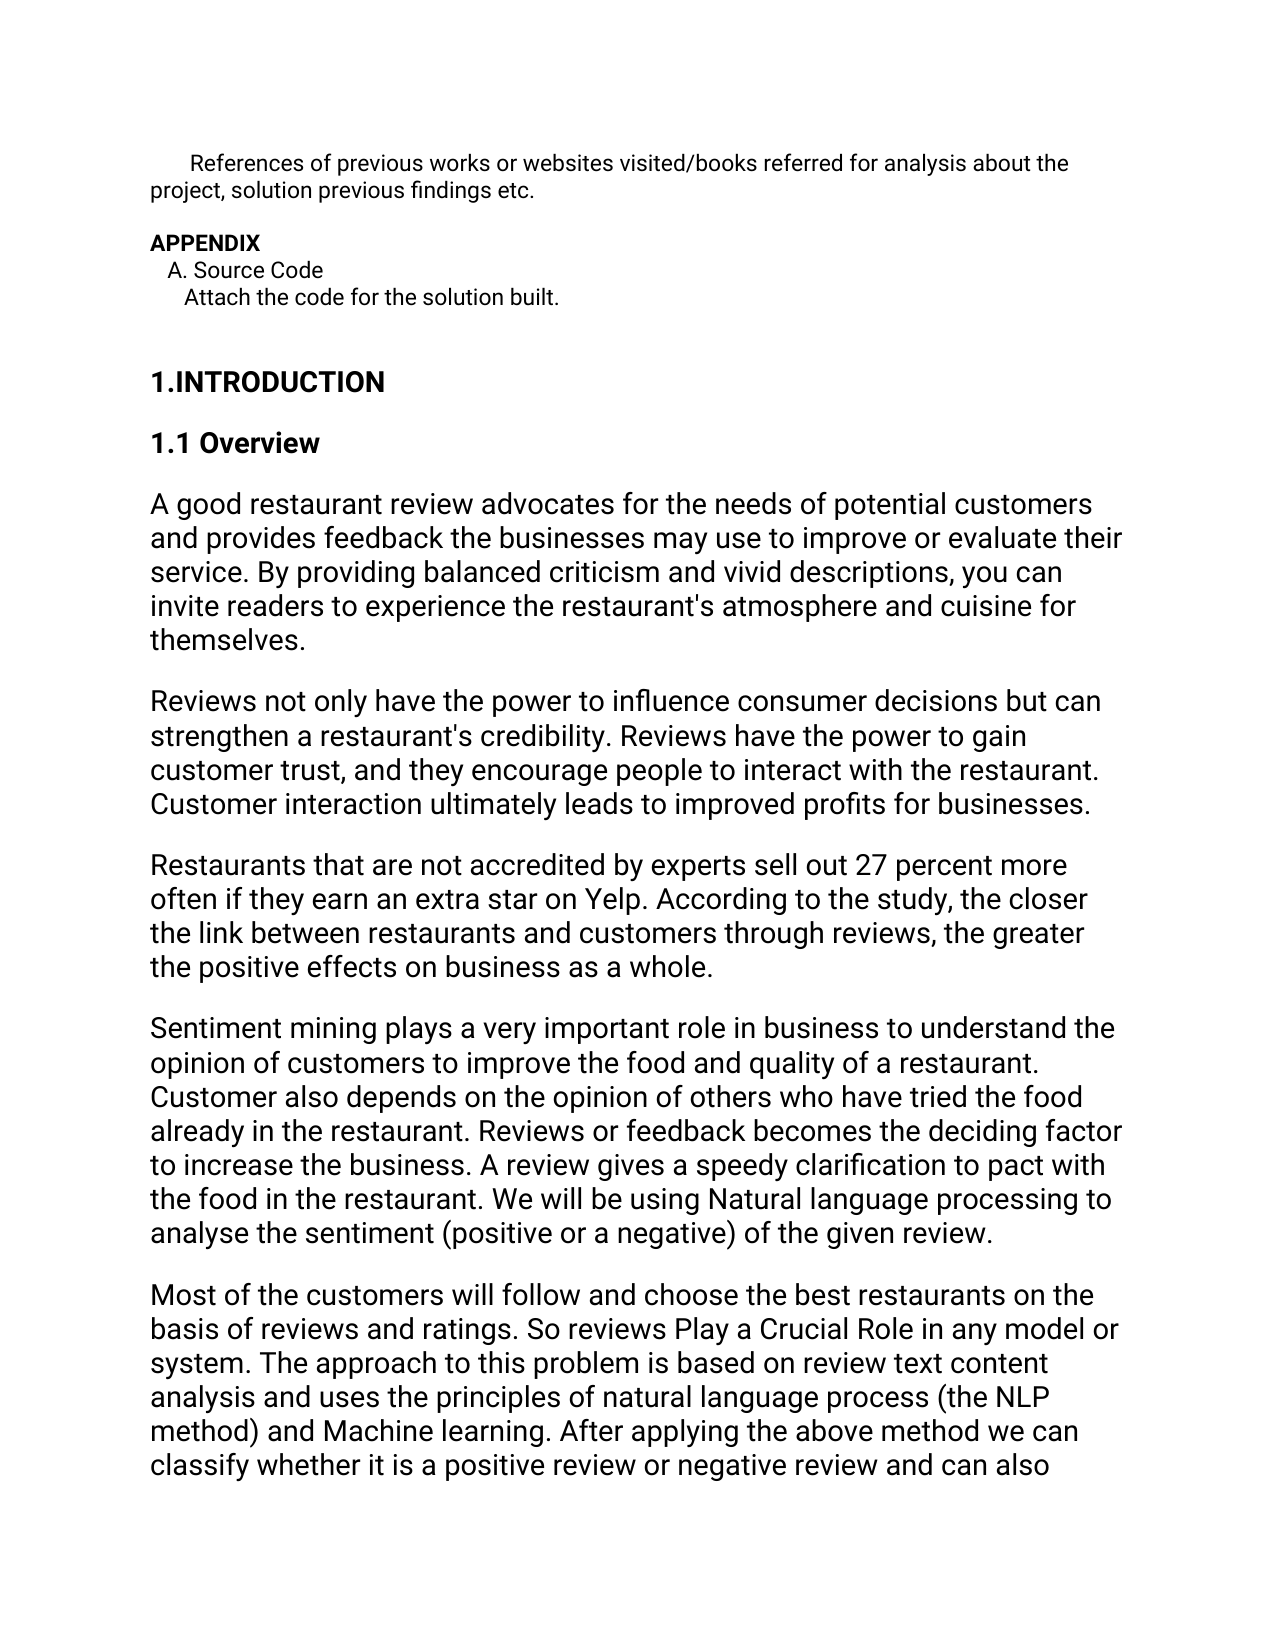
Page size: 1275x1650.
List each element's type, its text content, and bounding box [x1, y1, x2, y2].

text 1.INTRODUCTION [150, 365, 1125, 399]
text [150, 1278, 1125, 1483]
text A. Source Code [150, 257, 1125, 284]
text A good restaurant review advocates for the needs of potential customers and provides feedback the businesses may use to improve or evaluate their service. By providing balanced criticism and vivid descriptions, you can invite readers to experience the restaurant's atmosphere and cuisine for themselves. [150, 487, 1125, 658]
text Attach the code for the solution built. [150, 284, 1125, 311]
text Sentiment mining plays a very important role in business to understand the opinion of customers to improve the food and quality of a restaurant. Customer also depends on the opinion of others who have tried the food already in the restaurant. Reviews or feedback becomes the deciding factor to increase the business. A review gives a speedy clarification to pact with the food in the restaurant. We will be using Natural language processing to analyse the sentiment (positive or a negative) of the given review. [150, 1012, 1125, 1251]
text Restaurants that are not accredited by experts sell out 27 percent more often if they earn an extra star on Yelp. According to the study, the closer the link between restaurants and customers through reviews, the greater the positive effects on business as a whole. [150, 848, 1125, 985]
text 1.1 Overview [150, 426, 1125, 460]
text APPENDIX [150, 231, 1125, 257]
text Reviews not only have the power to influence consumer decisions but can strengthen a restaurant's credibility. Reviews have the power to gain customer trust, and they encourage people to interact with the restaurant. Customer interaction ultimately leads to improved profits for businesses. [150, 685, 1125, 821]
text References of previous works or websites visited/books referred for analysis about the project, solution previous findings etc. [150, 150, 1125, 204]
